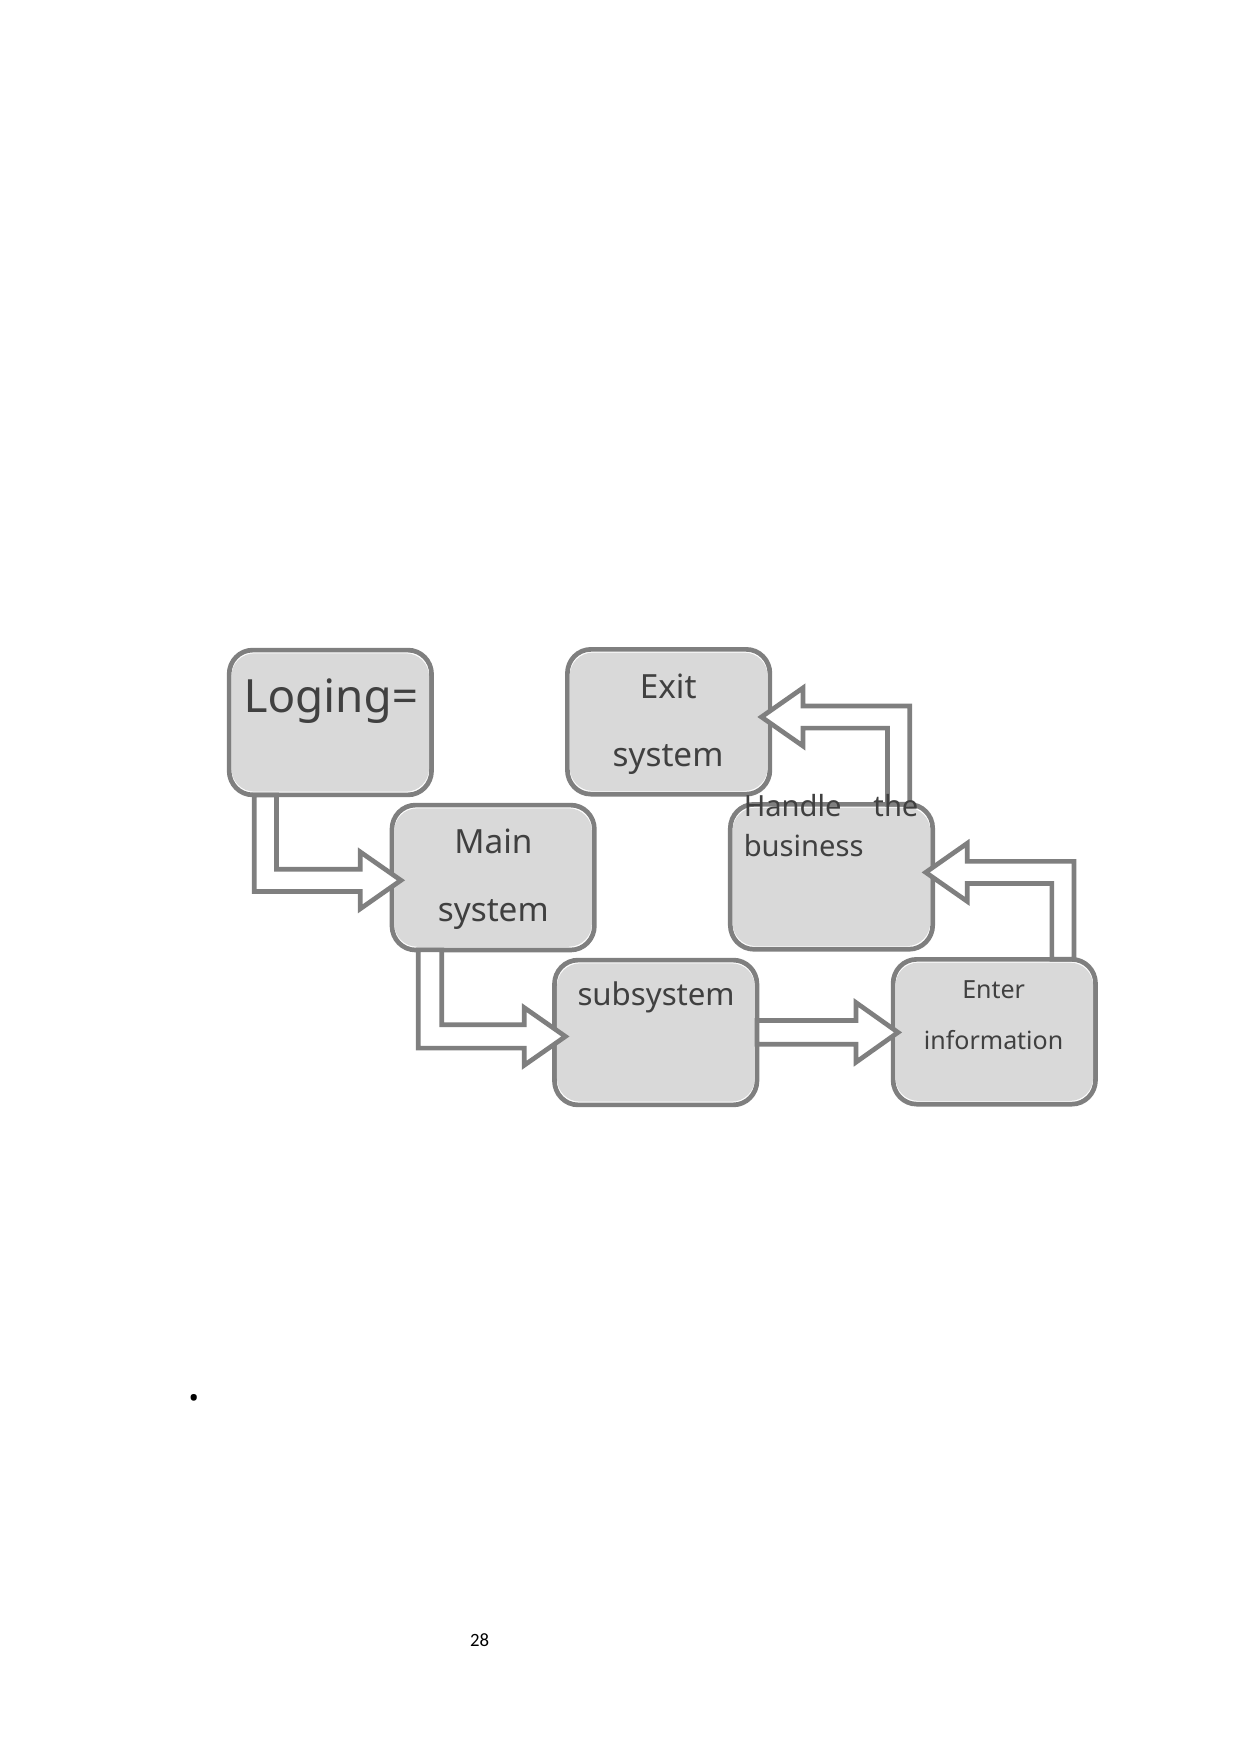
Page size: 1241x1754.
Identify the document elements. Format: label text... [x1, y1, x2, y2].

list . [187, 1332, 1053, 1429]
